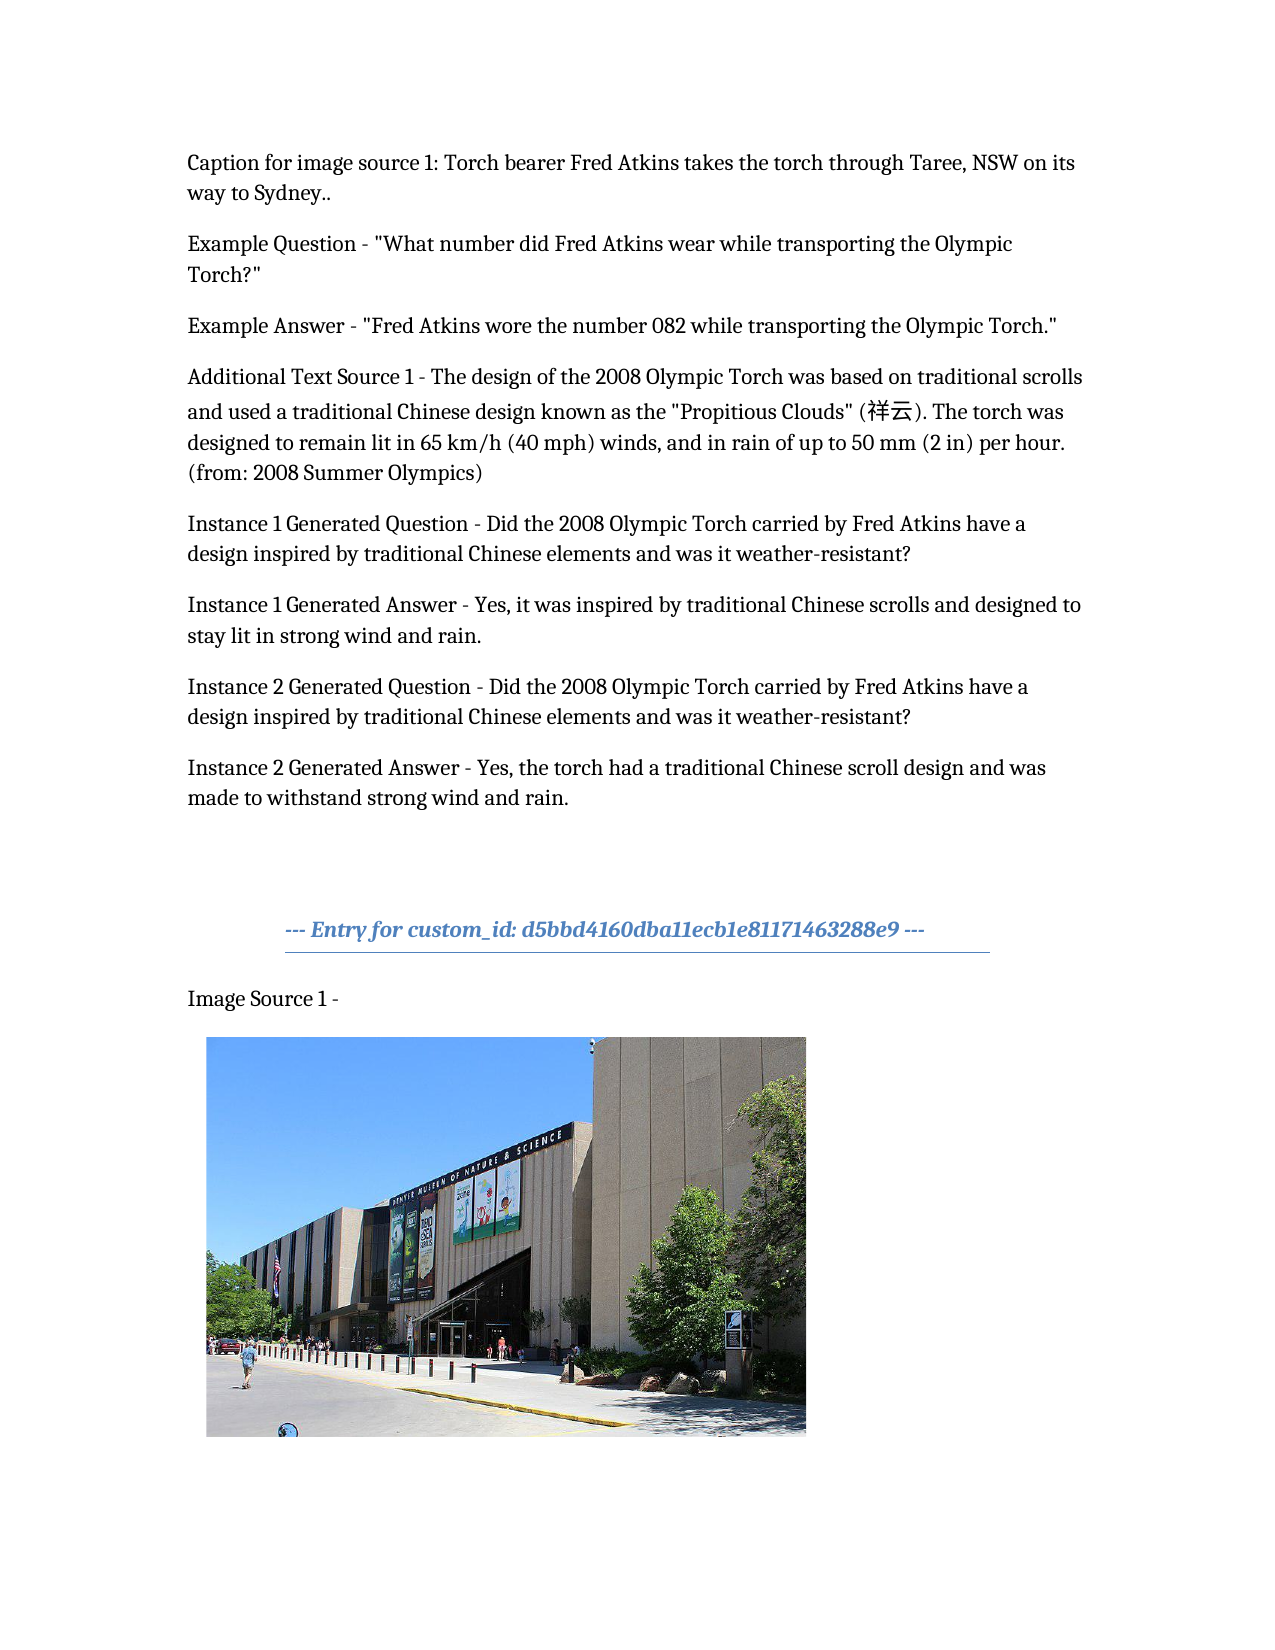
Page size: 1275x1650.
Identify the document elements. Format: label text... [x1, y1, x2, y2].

text Additional Text Source 1 - The design of the 2008 Olympic Torch was based on traditional scrolls and used a traditional Chinese design known as the "Propitious Clouds" (祥云). The torch was designed to remain lit in 65 km/h (40 mph) winds, and in rain of up to 50 mm (2 in) per hour. (from: 2008 Summer Olympics) [187, 363, 1087, 486]
text --- Entry for custom_id: d5bbd4160dba11ecb1e81171463288e9 --- [285, 917, 990, 952]
picture [206, 1037, 807, 1437]
text Instance 1 Generated Answer - Yes, it was inspired by traditional Chinese scrolls and designed to stay lit in strong wind and rain. [187, 592, 1087, 649]
text Instance 1 Generated Question - Did the 2008 Olympic Torch carried by Fred Atkins have a design inspired by traditional Chinese elements and was it weather-resistant? [187, 511, 1087, 567]
text Instance 2 Generated Question - Did the 2008 Olympic Torch carried by Fred Atkins have a design inspired by traditional Chinese elements and was it weather-resistant? [187, 673, 1087, 730]
text Image Source 1 - [187, 986, 1087, 1012]
text Instance 2 Generated Answer - Yes, the torch had a traditional Chinese scroll design and was made to withstand strong wind and rain. [187, 755, 1087, 811]
text Caption for image source 1: Torch bearer Fred Atkins takes the torch through Taree, NSW on its way to Sydney.. [187, 150, 1087, 207]
text Example Question - "What number did Fred Atkins wear while transporting the Olympic Torch?" [187, 231, 1087, 288]
text Example Answer - "Fred Atkins wore the number 082 while transporting the Olympic Torch." [187, 312, 1087, 339]
